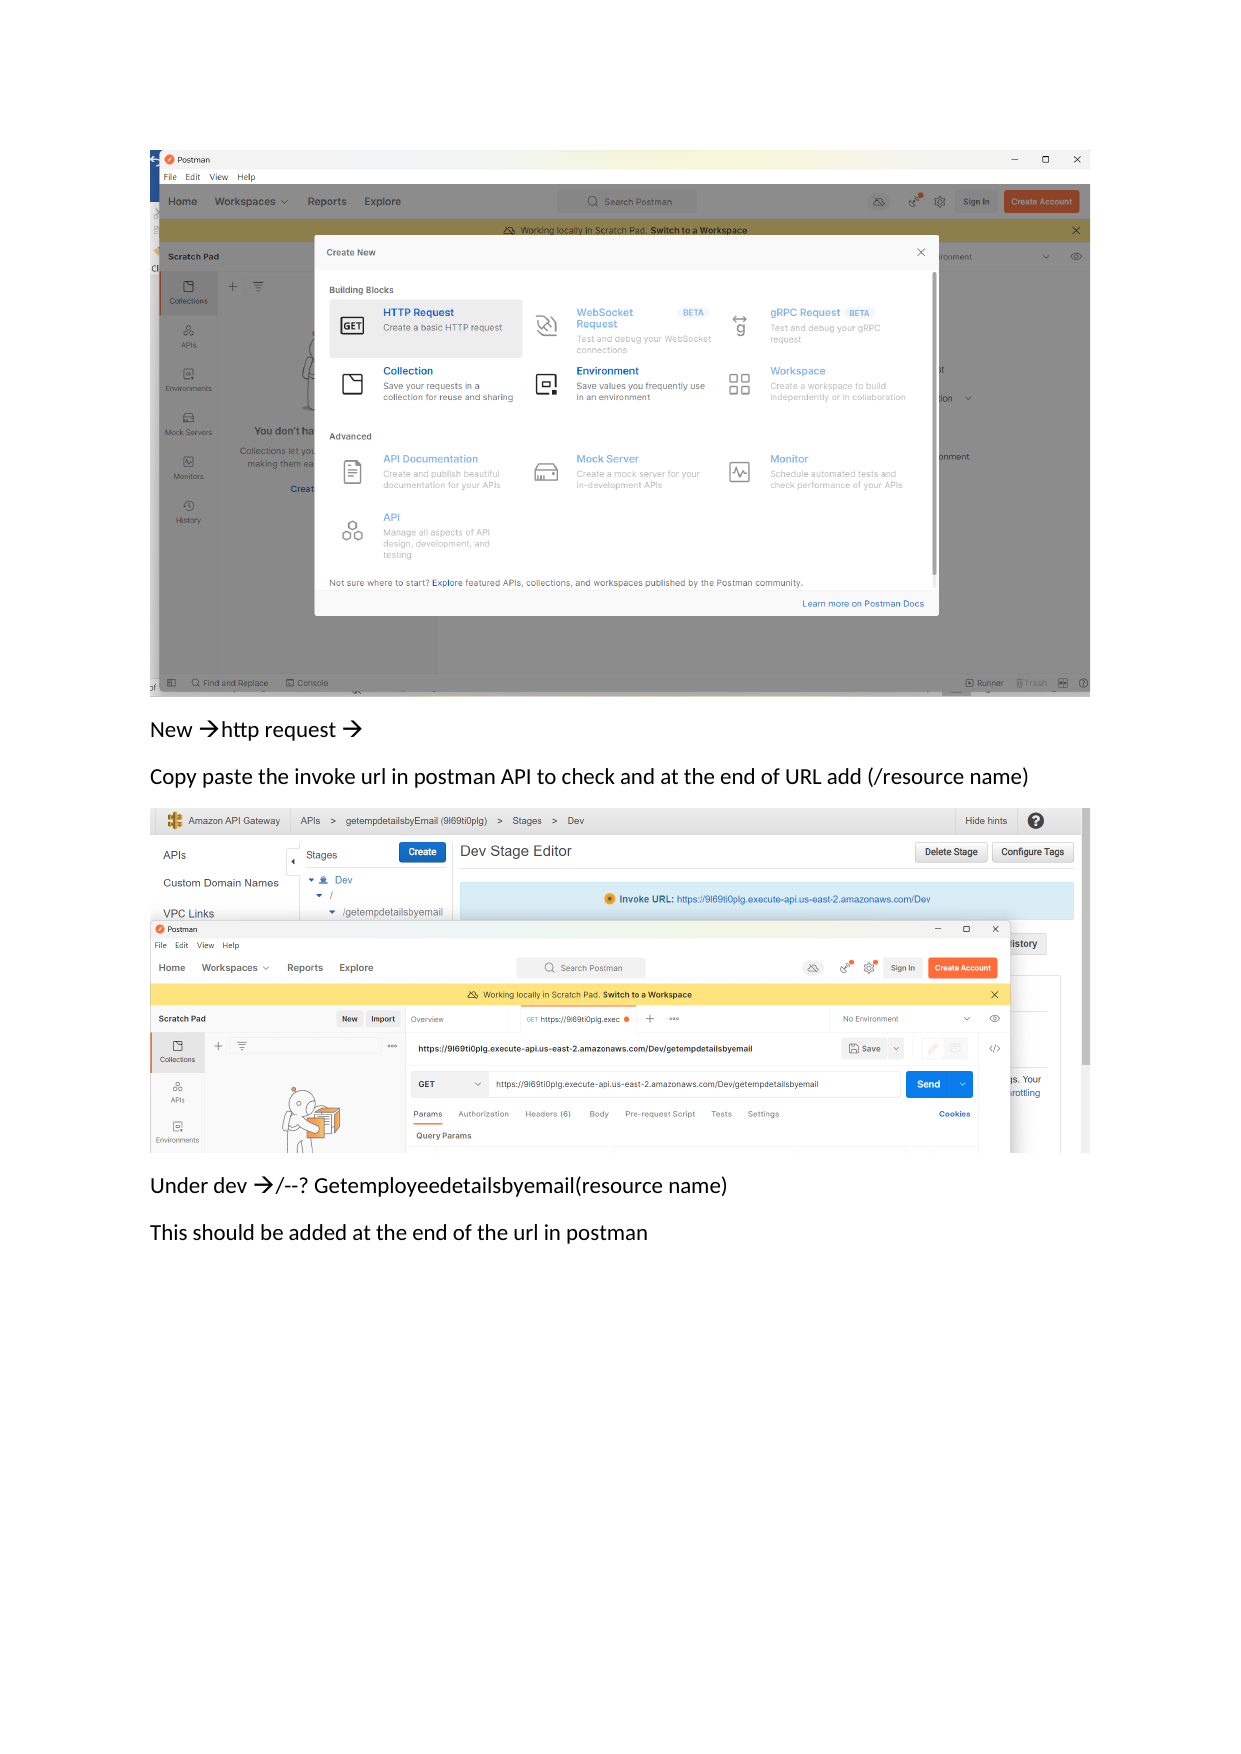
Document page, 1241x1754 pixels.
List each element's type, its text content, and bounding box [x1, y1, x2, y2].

text Under dev /--? Getemployeedetailsbyemail(resource name) [150, 1172, 1090, 1199]
picture [150, 150, 1091, 697]
text New http request [150, 715, 1090, 743]
text Copy paste the invoke url in postman API to check and at the end of URL add (/resource name) [150, 762, 1090, 790]
text This should be added at the end of the url in postman [150, 1218, 1090, 1246]
picture [150, 808, 1091, 1153]
